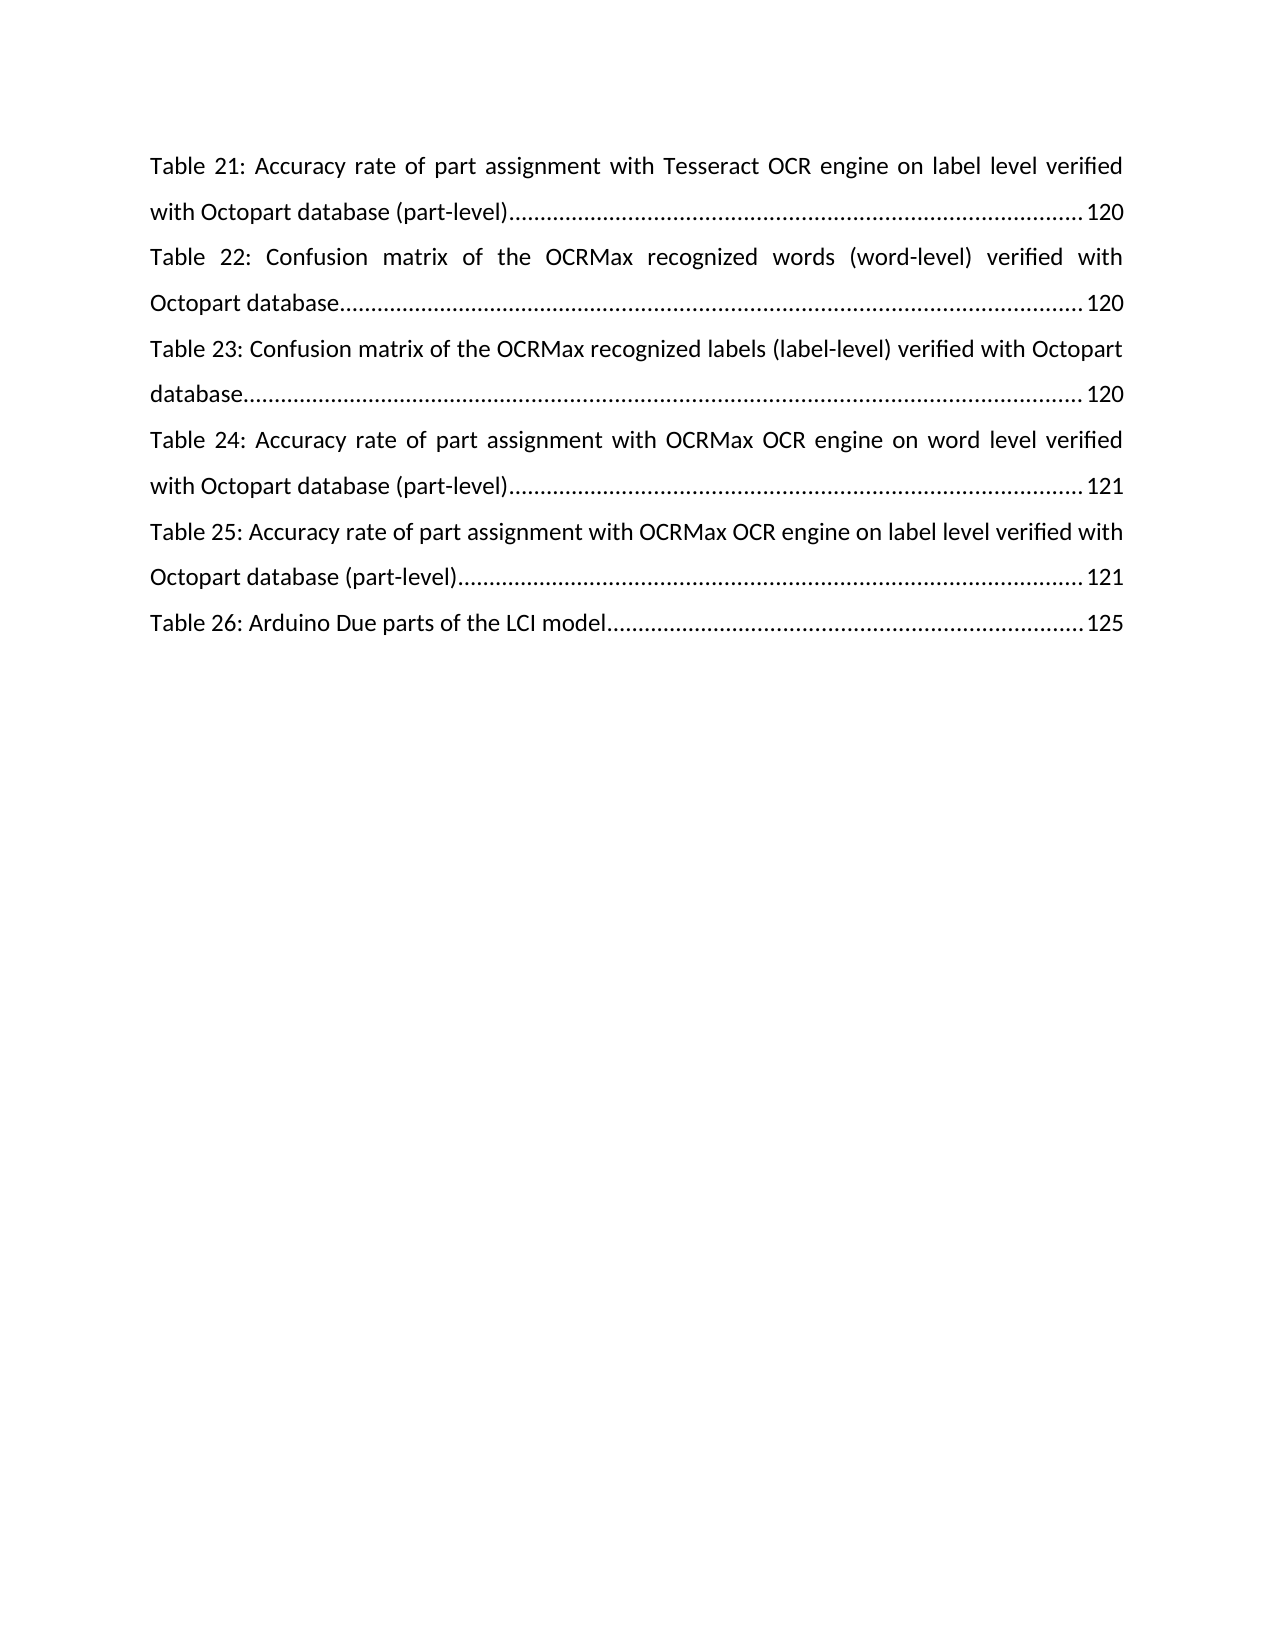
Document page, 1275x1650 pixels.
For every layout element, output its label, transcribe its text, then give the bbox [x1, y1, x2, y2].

text Table 21: Accuracy rate of part assignment with Tesseract OCR engine on label level verified with Octopart database (part-level) 120 [150, 150, 1125, 226]
text Table 22: Confusion matrix of the OCRMax recognized words (word-level) verified with Octopart database 120 [150, 241, 1125, 318]
text Table 26: Arduino Due parts of the LCI model 125 [150, 607, 1125, 638]
text Table 25: Accuracy rate of part assignment with OCRMax OCR engine on label level verified with Octopart database (part-level) 121 [150, 516, 1125, 592]
text Table 23: Confusion matrix of the OCRMax recognized labels (label-level) verified with Octopart database 120 [150, 333, 1125, 409]
text Table 24: Accuracy rate of part assignment with OCRMax OCR engine on word level verified with Octopart database (part-level) 121 [150, 424, 1125, 501]
